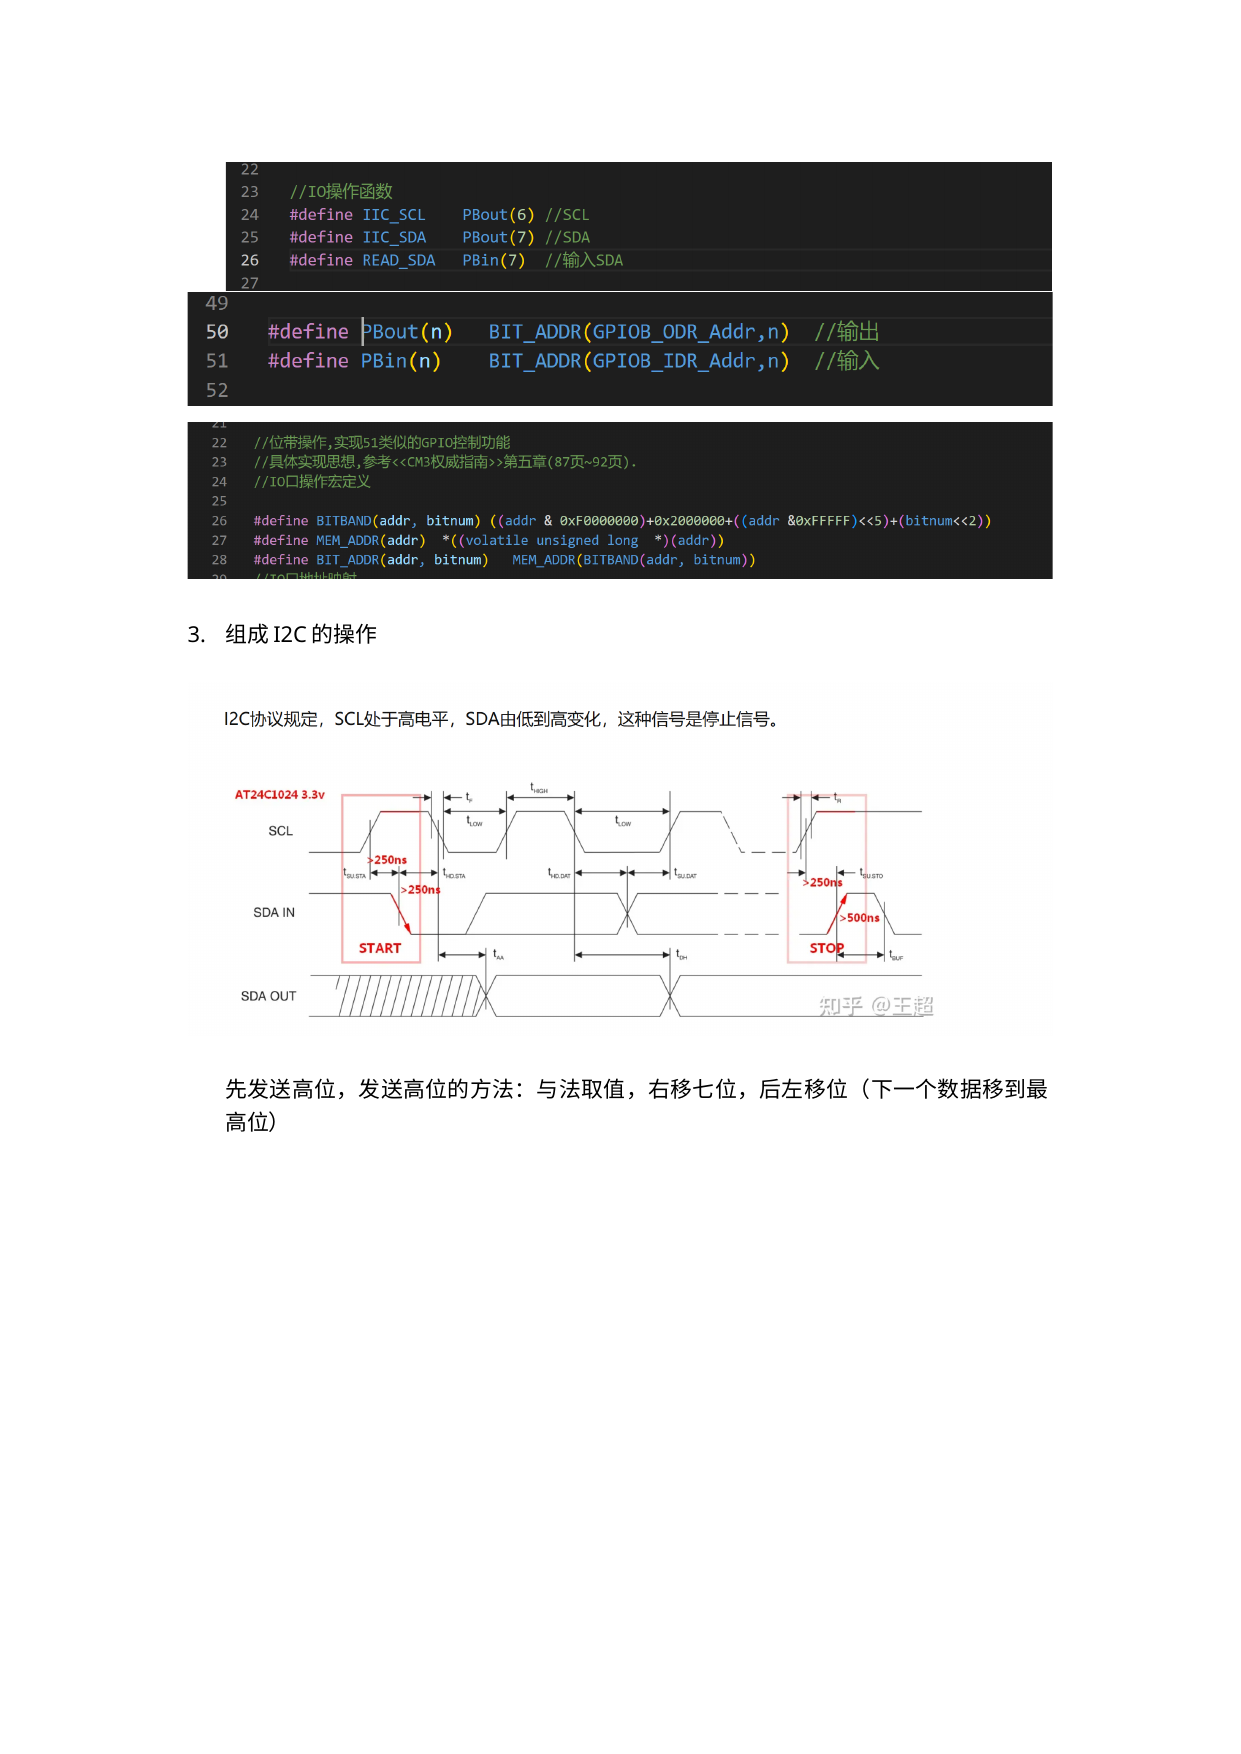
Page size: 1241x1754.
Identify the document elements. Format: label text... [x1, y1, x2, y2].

picture [187, 292, 1053, 406]
list 先发送高位，发送高位的方法：与法取值，右移七位，后左移位（下一个数据移到最高位） [225, 1072, 1053, 1137]
picture [187, 682, 1053, 1036]
picture [225, 162, 1052, 291]
picture [187, 422, 1053, 579]
list 组成I2C的操作 [187, 617, 1053, 649]
